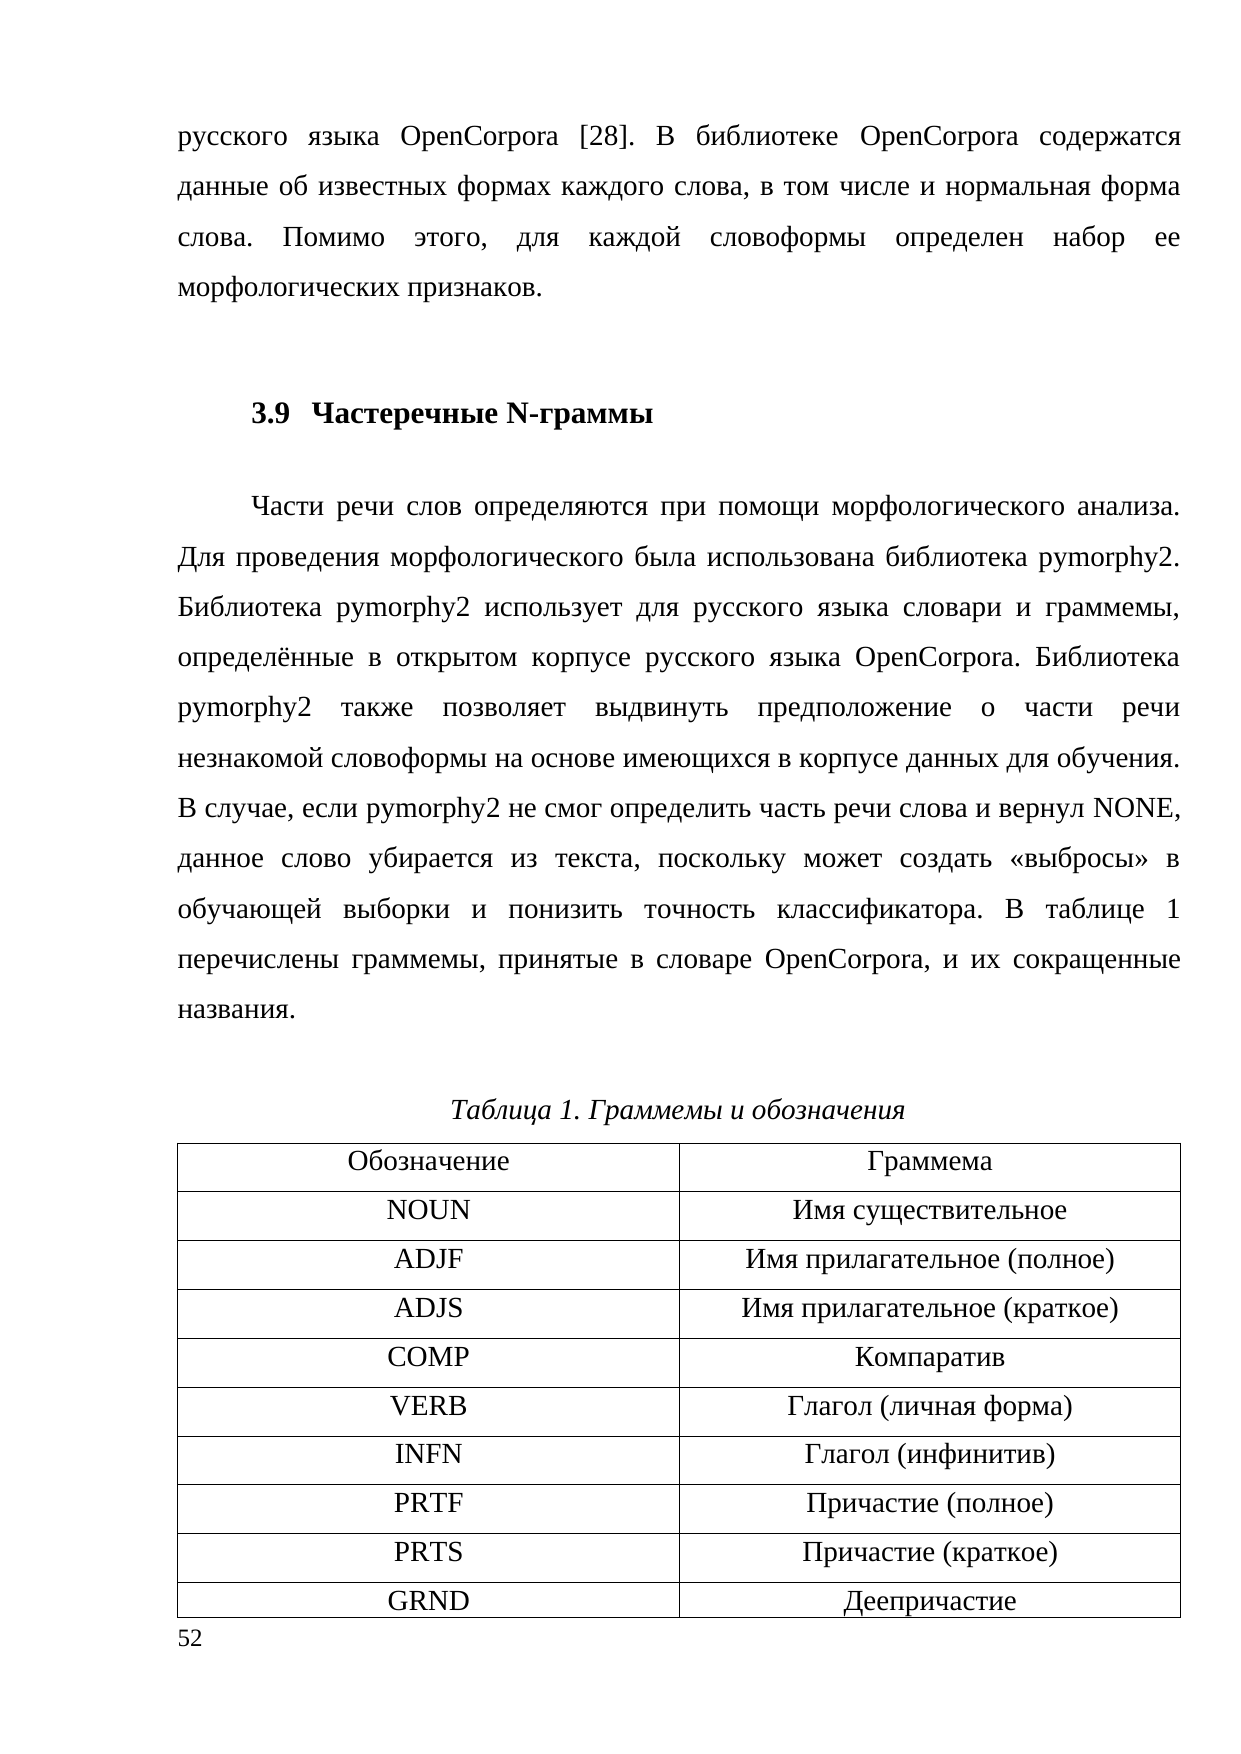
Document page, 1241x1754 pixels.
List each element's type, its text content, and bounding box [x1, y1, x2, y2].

table_cell Глагол (личная форма) [680, 1388, 1180, 1436]
text Таблица 1. Граммемы и обозначения [177, 1092, 1181, 1126]
table_cell INFN [178, 1437, 679, 1484]
subtitle Частеречные N-граммы [251, 395, 1181, 431]
table_cell Имя прилагательное (краткое) [680, 1290, 1180, 1338]
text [177, 118, 1181, 303]
text Части речи слов определяются при помощи морфологического анализа. Для проведения морфологического была использована библиотека pymorphy2. Библиотека pymorphy2 использует для русского языка словари и граммемы, определённые в открытом корпусе русского языка OpenCorpora. Библиотека pymorphy2 также позволяет выдвинуть предположение о части речи незнакомой словоформы на основе имеющихся в корпусе данных для обучения. В случае, если pymorphy2 не смог определить часть речи слова и вернул NONE, данное слово убирается из текста, поскольку может создать «выбросы» в обучающей выборки и понизить точность классификатора. В таблице 1 перечислены граммемы, принятые в словаре OpenCorpora, и их сокращенные названия. [177, 488, 1181, 1025]
table_cell PRTS [178, 1534, 679, 1582]
table_cell Причастие (полное) [680, 1485, 1180, 1533]
table_cell VERB [178, 1388, 679, 1436]
table_header Обозначение [178, 1144, 679, 1191]
table_cell GRND [178, 1583, 679, 1617]
table_cell Деепричастие [680, 1583, 1180, 1617]
table_header Граммема [680, 1144, 1180, 1191]
table_cell Причастие (краткое) [680, 1534, 1180, 1582]
table_cell NOUN [178, 1192, 679, 1240]
table_cell PRTF [178, 1485, 679, 1533]
table_cell COMP [178, 1339, 679, 1387]
table_cell ADJF [178, 1241, 679, 1289]
table_cell ADJS [178, 1290, 679, 1338]
table_cell Компаратив [680, 1339, 1180, 1387]
table_cell Имя существительное [680, 1192, 1180, 1240]
table_cell Имя прилагательное (полное) [680, 1241, 1180, 1289]
table_cell Глагол (инфинитив) [680, 1437, 1180, 1484]
